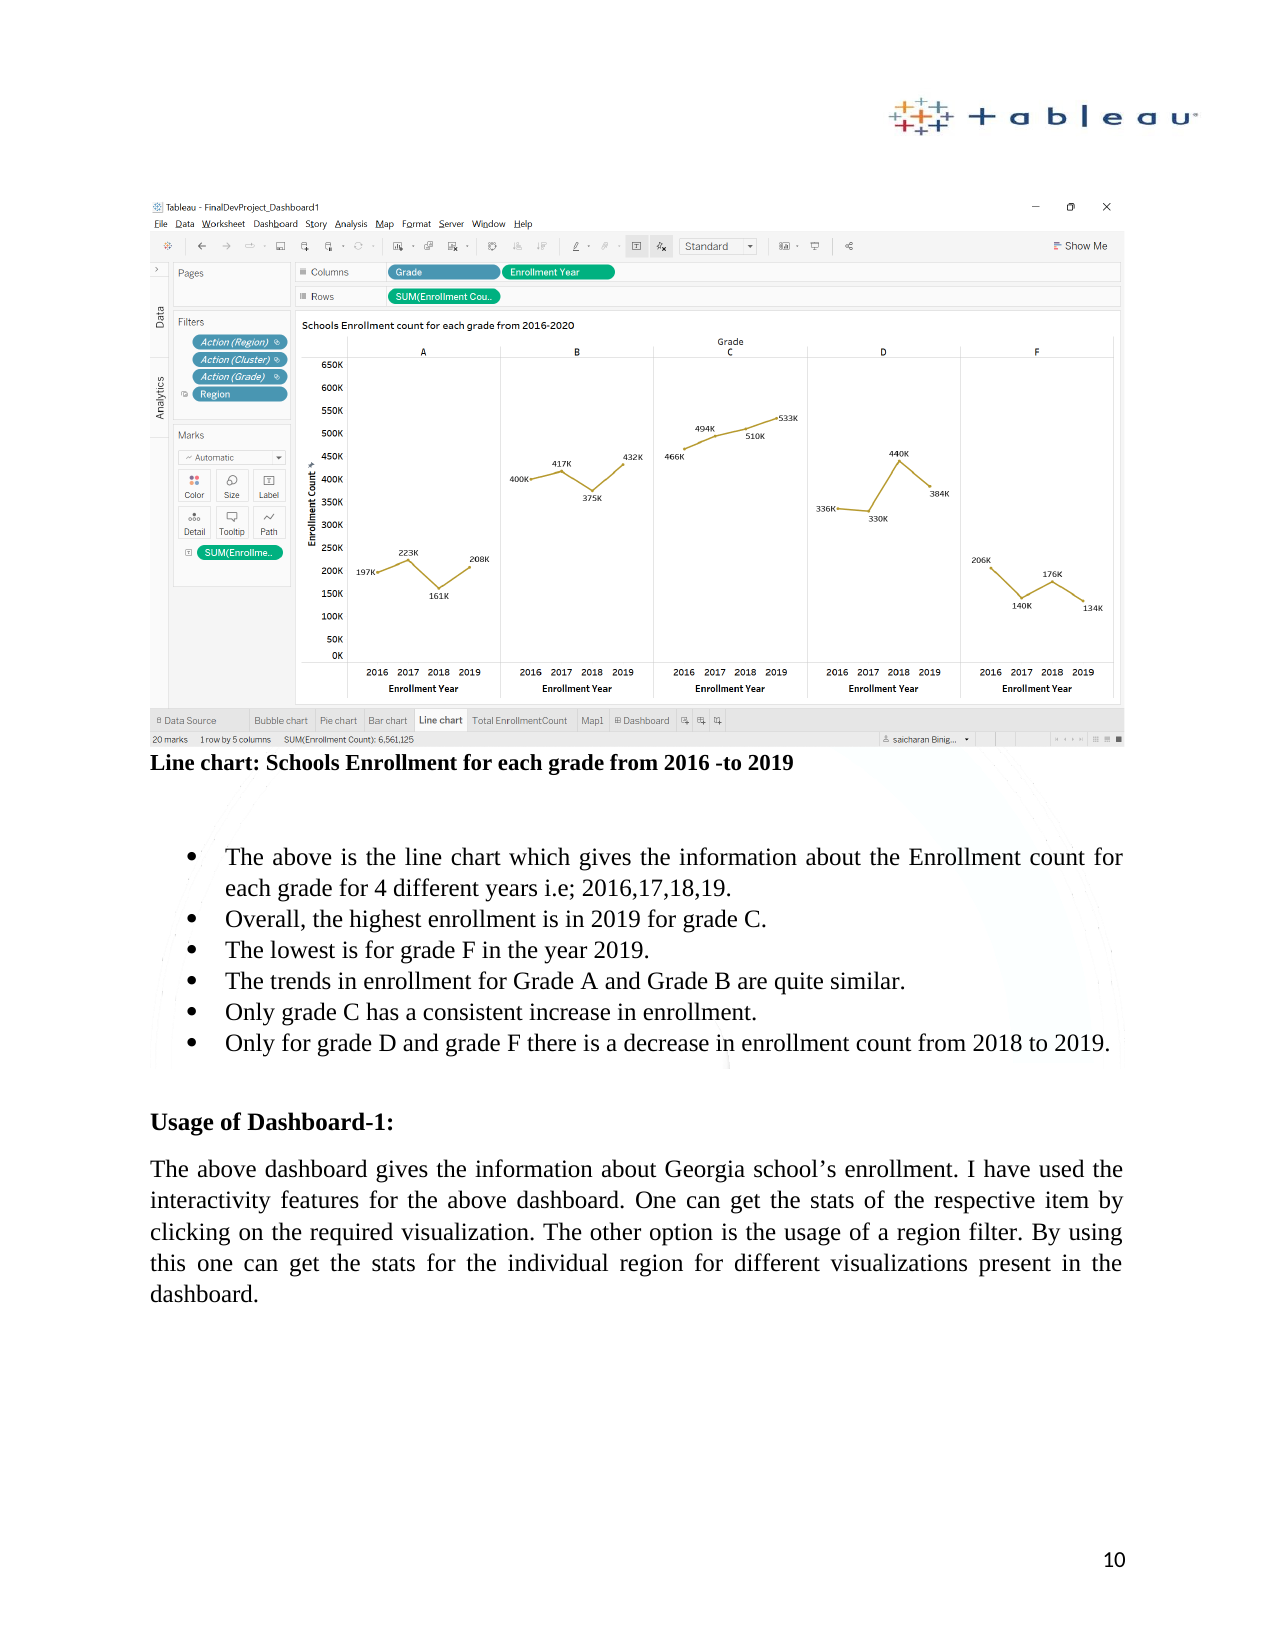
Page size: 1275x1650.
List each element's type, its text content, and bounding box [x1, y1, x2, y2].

list The above is the line chart which gives the information about the Enrollment count for each grade for 4 different years i.e; 2016,17,18,19. [187, 842, 1124, 902]
picture [150, 198, 1125, 1069]
text The above dashboard gives the information about Georgia school’s enrollment. I have used the interactivity features for the above dashboard. One can get the stats of the respective item by clicking on the required visualization. The other option is the usage of a region filter. By using this one can get the stats for the individual region for different visualizations present in the dashboard. [150, 1154, 1124, 1307]
picture [882, 51, 1204, 180]
list Only grade C has a consistent increase in enrollment. [187, 997, 1124, 1026]
list The lowest is for grade F in the year 2019. [187, 935, 1124, 964]
text Line chart: Schools Enrollment for each grade from 2016 -to 2019 [150, 747, 1124, 775]
list Overall, the highest enrollment is in 2019 for grade C. [187, 904, 1124, 933]
text Usage of Dashboard-1: [150, 1107, 1124, 1136]
list The trends in enrollment for Grade A and Grade B are quite similar. [187, 966, 1124, 995]
list Only for grade D and grade F there is a decrease in enrollment count from 2018 to 2019. [187, 1028, 1124, 1057]
